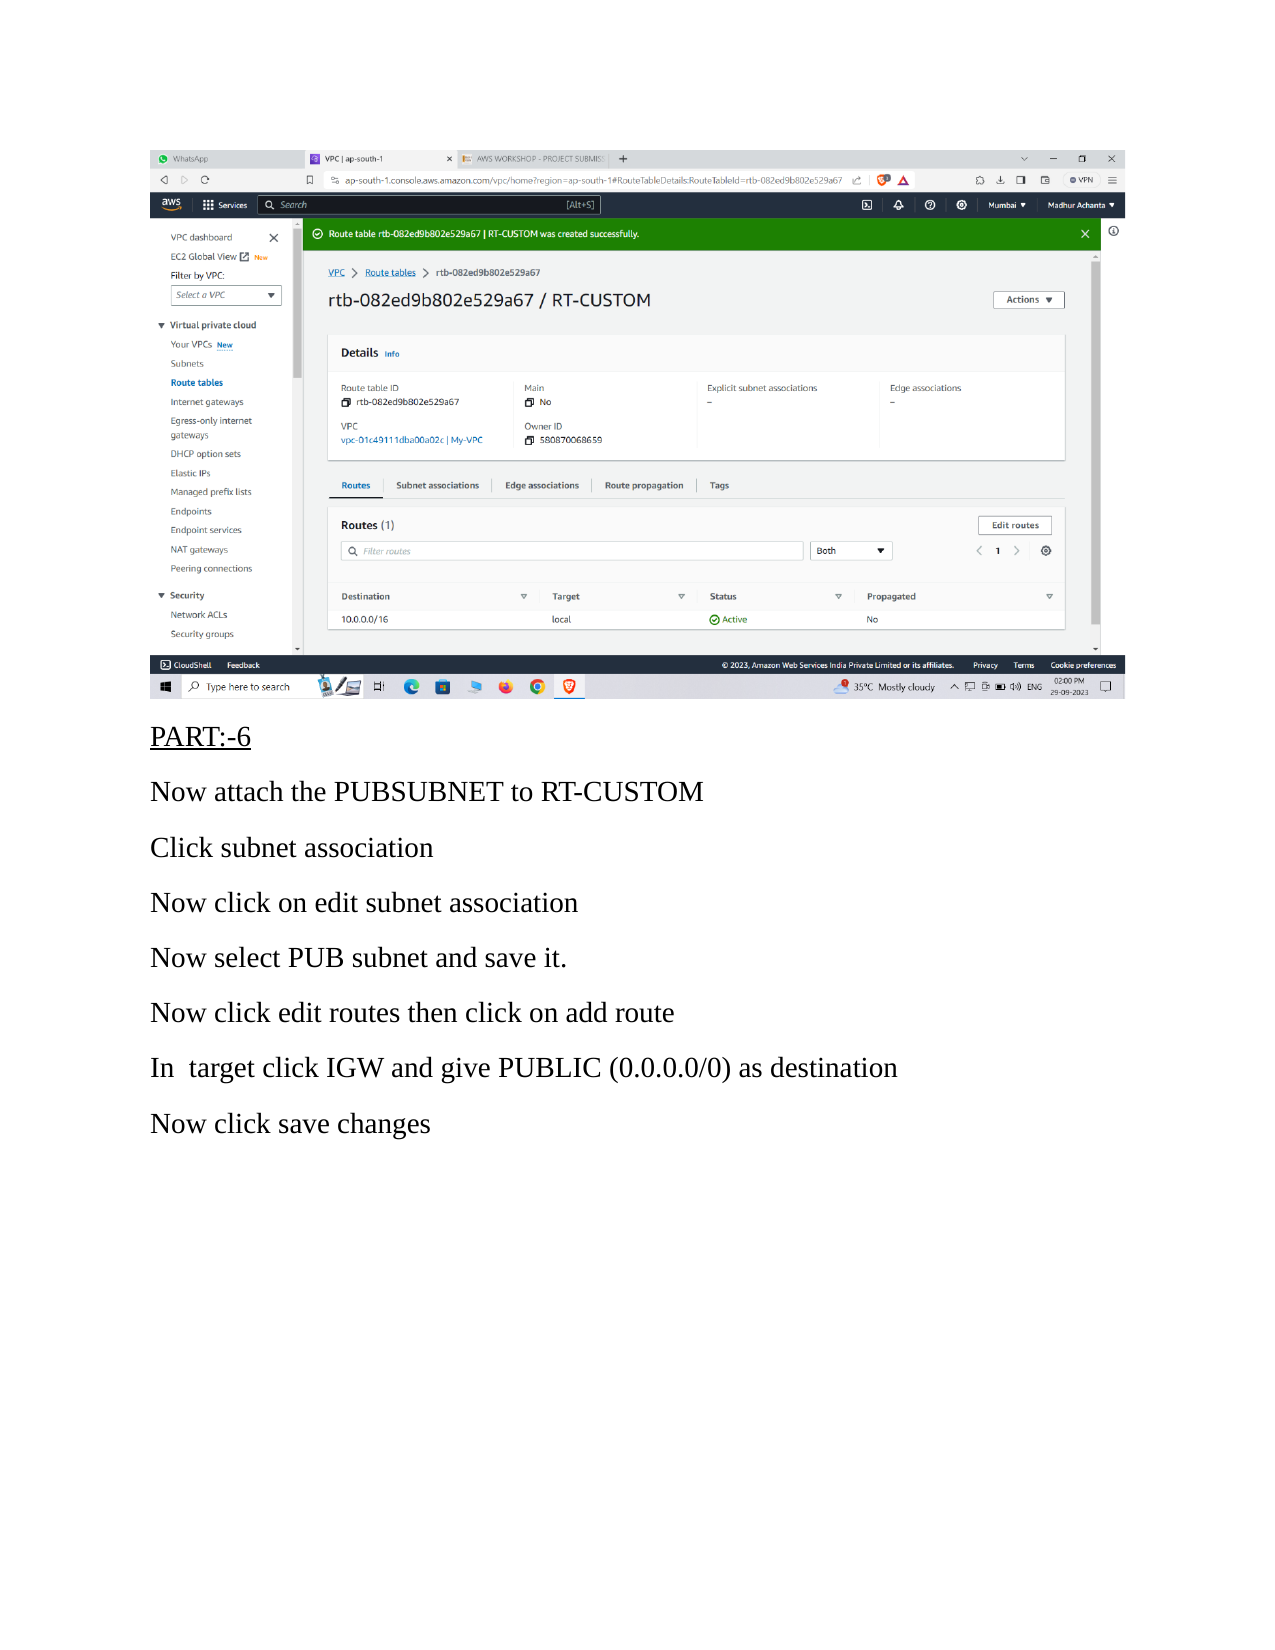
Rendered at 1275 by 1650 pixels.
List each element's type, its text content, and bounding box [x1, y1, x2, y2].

picture [150, 150, 1125, 699]
text PART:-6 [150, 719, 1125, 753]
text Now attach the PUBSUBNET to RT-CUSTOM [150, 774, 1125, 808]
text Now select PUB subnet and save it. [150, 940, 1125, 974]
text Now click on edit subnet association [150, 885, 1125, 918]
text Now click save changes [150, 1106, 1125, 1139]
text Click subnet association [150, 830, 1125, 863]
text In target click IGW and give PUBLIC (0.0.0.0/0) as destination [150, 1051, 1125, 1084]
text Now click edit routes then click on add route [150, 995, 1125, 1029]
